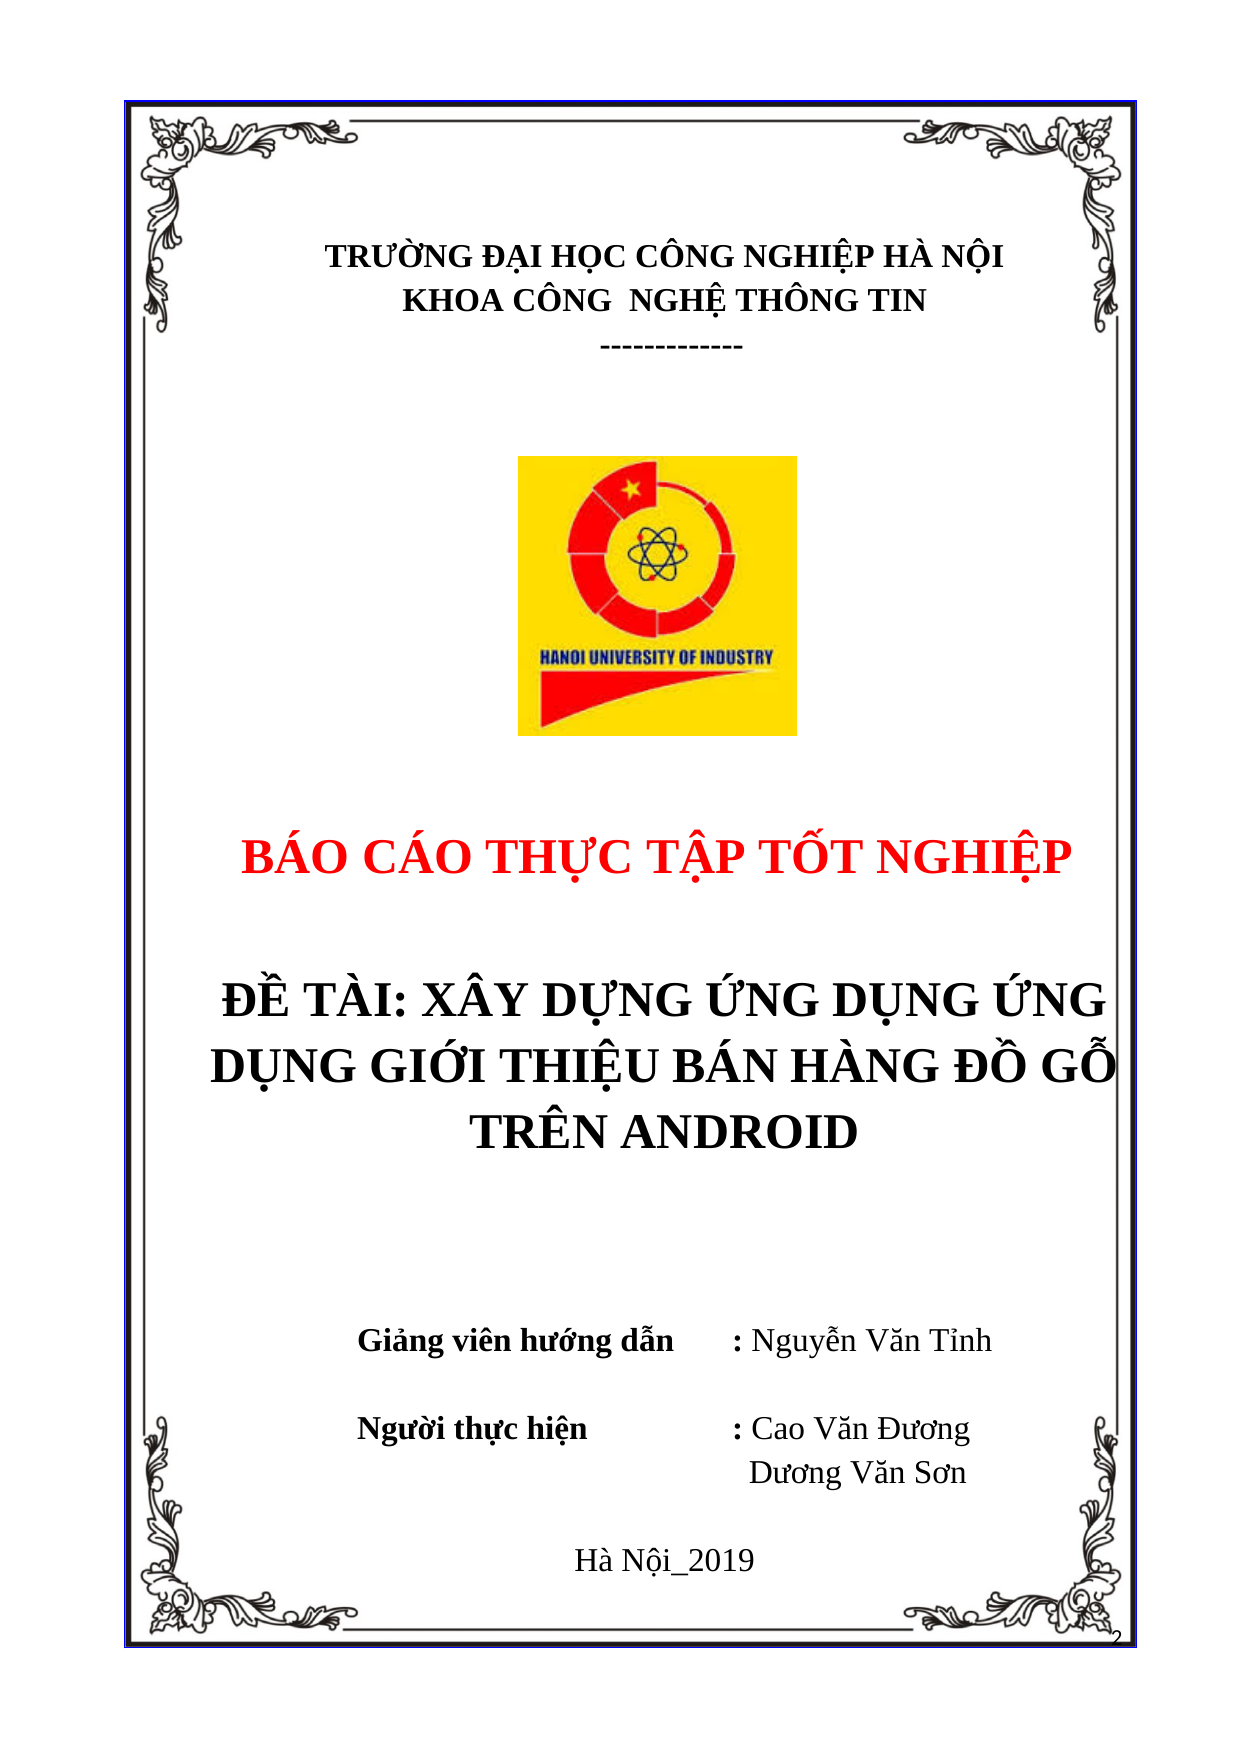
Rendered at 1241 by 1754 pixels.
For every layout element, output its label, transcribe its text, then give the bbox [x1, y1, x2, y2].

text BÁO CÁO THỰC TẬP TỐT NGHIỆP [193, 827, 1122, 885]
text Dương Văn Sơn [282, 1452, 1122, 1491]
text Giảng viên hướng dẫn : Nguyễn Văn Tỉnh [282, 1320, 1122, 1359]
text Người thực hiện : Cao Văn Đương [282, 1408, 1122, 1447]
text KHOA CÔNG NGHỆ THÔNG TIN [207, 280, 1122, 318]
text ------------- [207, 324, 1122, 362]
text ĐỀ TÀI: XÂY DỰNG ỨNG DỤNG ỨNG DỤNG GIỚI THIỆU BÁN HÀNG ĐỒ GỖ TRÊN ANDROID [207, 969, 1122, 1159]
text Hà Nội_2019 [207, 1541, 1122, 1579]
picture [125, 102, 1136, 1647]
text TRƯỜNG ĐẠI HỌC CÔNG NGHIỆP HÀ NỘI [207, 236, 1122, 274]
